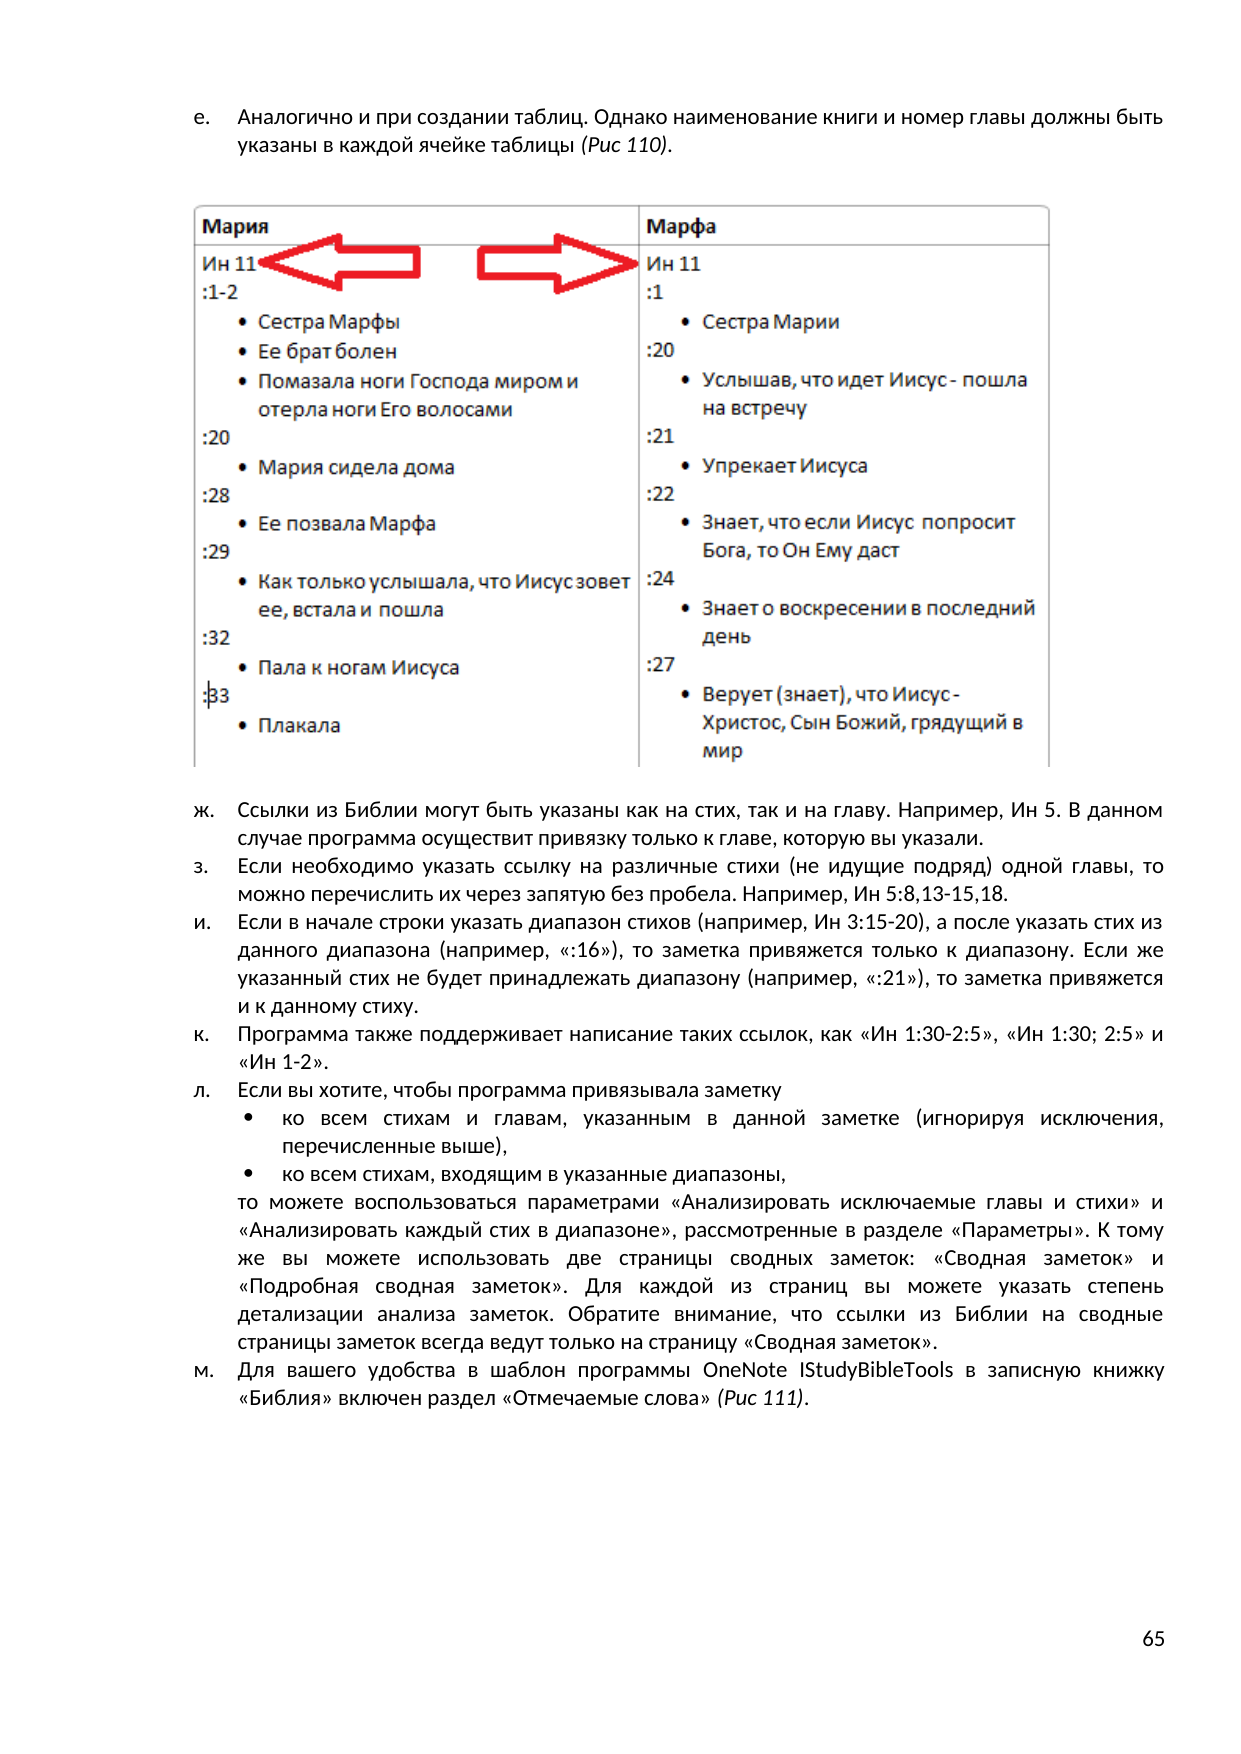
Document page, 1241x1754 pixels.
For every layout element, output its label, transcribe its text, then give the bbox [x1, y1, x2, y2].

list Для вашего удобства в шаблон программы OneNote IStudyBibleTools в записную книжку «Библия» включен раздел «Отмечаемые слова» (Рис 111). [193, 1356, 1165, 1412]
list Если необходимо указать ссылку на различные стихи (не идущие подряд) одной главы, то можно перечислить их через запятую без пробела. Например, Ин 5:8,13-15,18. [193, 851, 1165, 907]
list то можете воспользоваться параметрами «Анализировать исключаемые главы и стихи» и «Анализировать каждый стих в диапазоне», рассмотренные в разделе «Параметры». К тому же вы можете использовать две страницы сводных заметок: «Сводная заметок» и «Подробная сводная заметок». Для каждой из страниц вы можете указать степень детализации анализа заметок. Обратите внимание, что ссылки из Библии на сводные страницы заметок всегда ведут только на страницу «Сводная заметок». [237, 1187, 1165, 1356]
list Если в начале строки указать диапазон стихов (например, Ин 3:15-20), а после указать стих из данного диапазона (например, «:16»), то заметка привяжется только к диапазону. Если же указанный стих не будет принадлежать диапазону (например, «:21»), то заметка привяжется и к данному стиху. [193, 907, 1165, 1019]
list ко всем стихам, входящим в указанные диапазоны, [244, 1159, 1165, 1187]
picture [180, 185, 1060, 767]
list ко всем стихам и главам, указанным в данной заметке (игнорируя исключения, перечисленные выше), [244, 1103, 1165, 1159]
list Ссылки из Библии могут быть указаны как на стих, так и на главу. Например, Ин 5. В данном случае программа осуществит привязку только к главе, которую вы указали. [193, 795, 1165, 851]
list Аналогично и при создании таблиц. Однако наименование книги и номер главы должны быть указаны в каждой ячейке таблицы (Рис 110). [193, 102, 1165, 158]
list Программа также поддерживает написание таких ссылок, как «Ин 1:30-2:5», «Ин 1:30; 2:5» и «Ин 1-2». [193, 1019, 1165, 1075]
list Если вы хотите, чтобы программа привязывала заметку [193, 1075, 1165, 1103]
